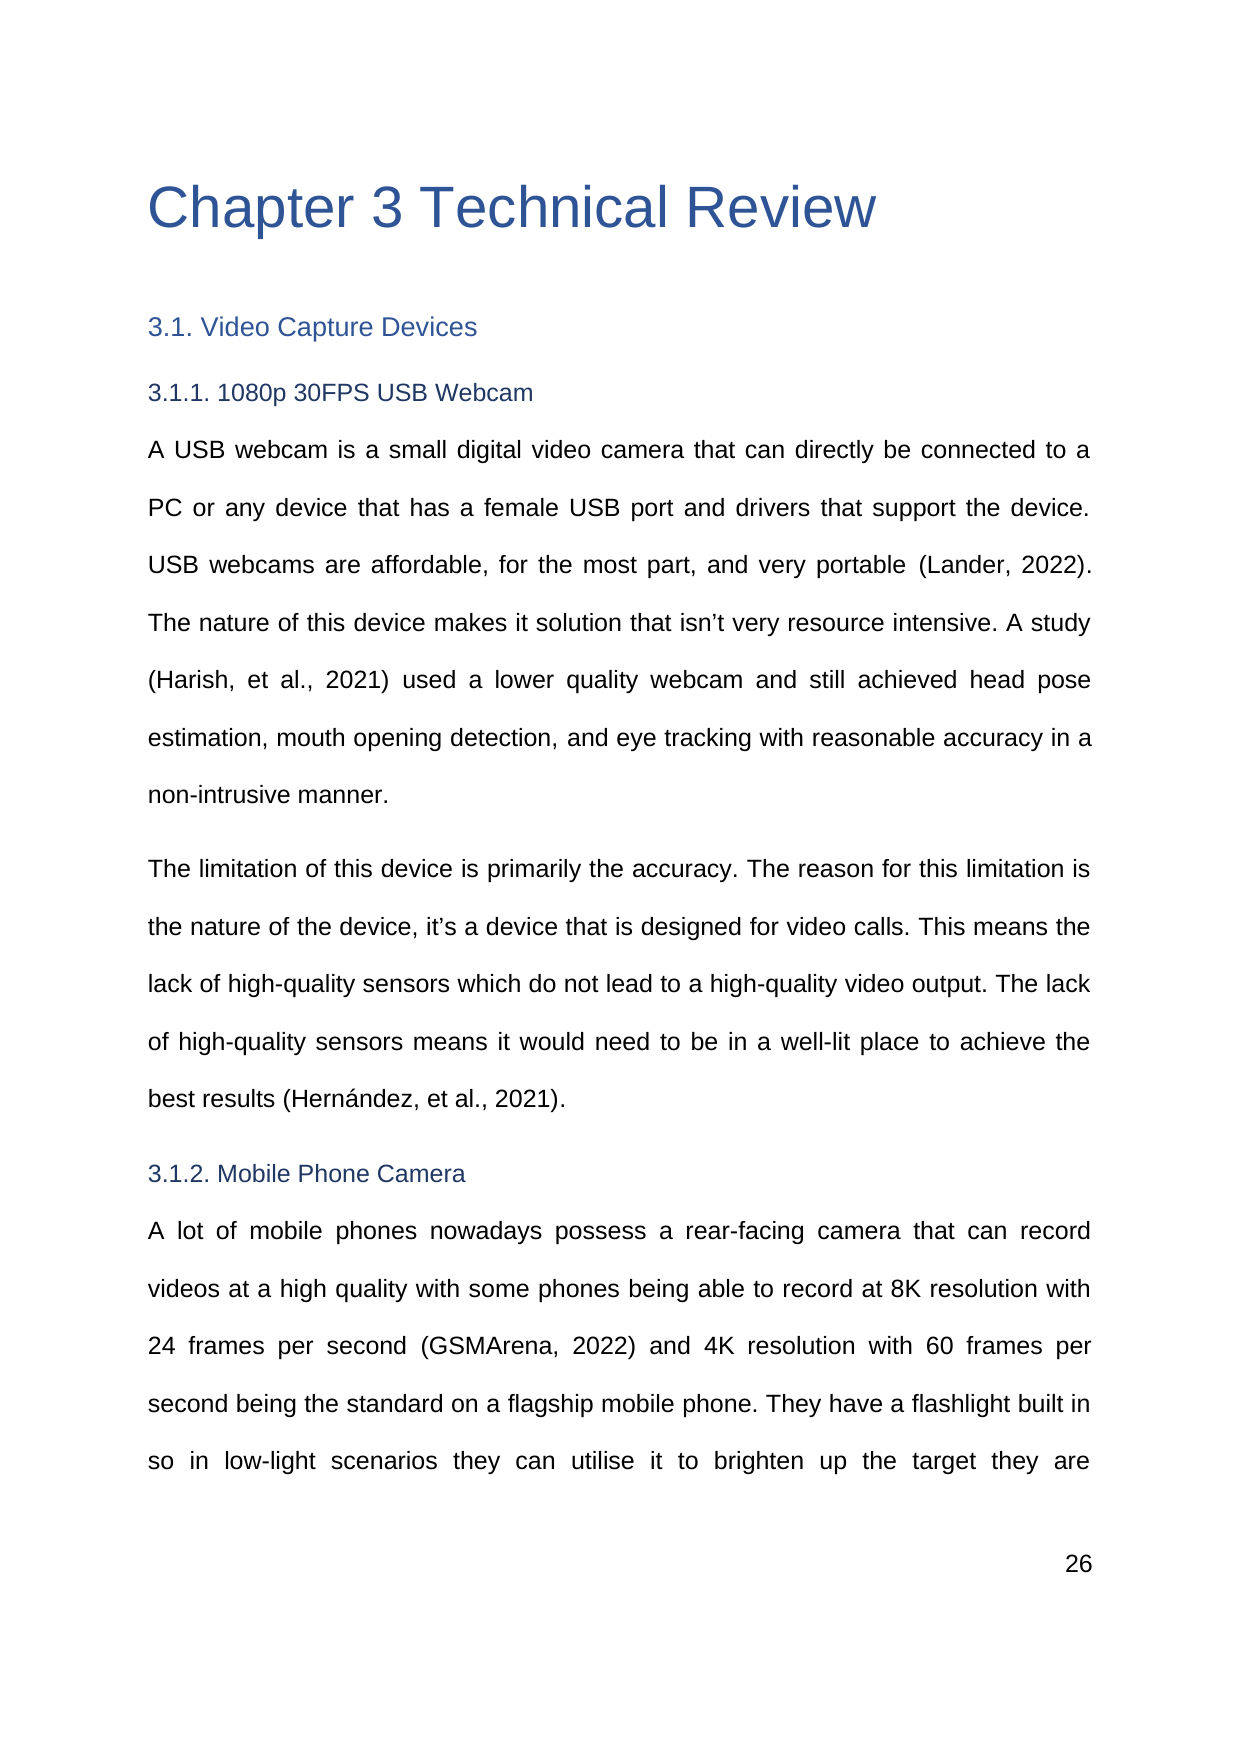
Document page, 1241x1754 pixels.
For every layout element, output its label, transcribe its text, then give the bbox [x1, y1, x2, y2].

subtitle 3.1.2. Mobile Phone Camera [148, 1158, 1092, 1187]
text A USB webcam is a small digital video camera that can directly be connected to a PC or any device that has a female USB port and drivers that support the device. USB webcams are affordable, for the most part, and very portable . The nature of this device makes it solution that isn’t very resource intensive. A study used a lower quality webcam and still achieved head pose estimation, mouth opening detection, and eye tracking with reasonable accuracy in a non-intrusive manner. [148, 435, 1092, 809]
subtitle Chapter 3 Technical Review [148, 173, 1092, 240]
text The limitation of this device is primarily the accuracy. The reason for this limitation is the nature of the device, it’s a device that is designed for video calls. This means the lack of high-quality sensors which do not lead to a high-quality video output. The lack of high-quality sensors means it would need to be in a well-lit place to achieve the best results . [148, 854, 1092, 1113]
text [148, 1216, 1092, 1475]
subtitle 3.1.1. 1080p 30FPS USB Webcam [148, 378, 1092, 406]
subtitle 3.1. Video Capture Devices [148, 311, 1092, 342]
